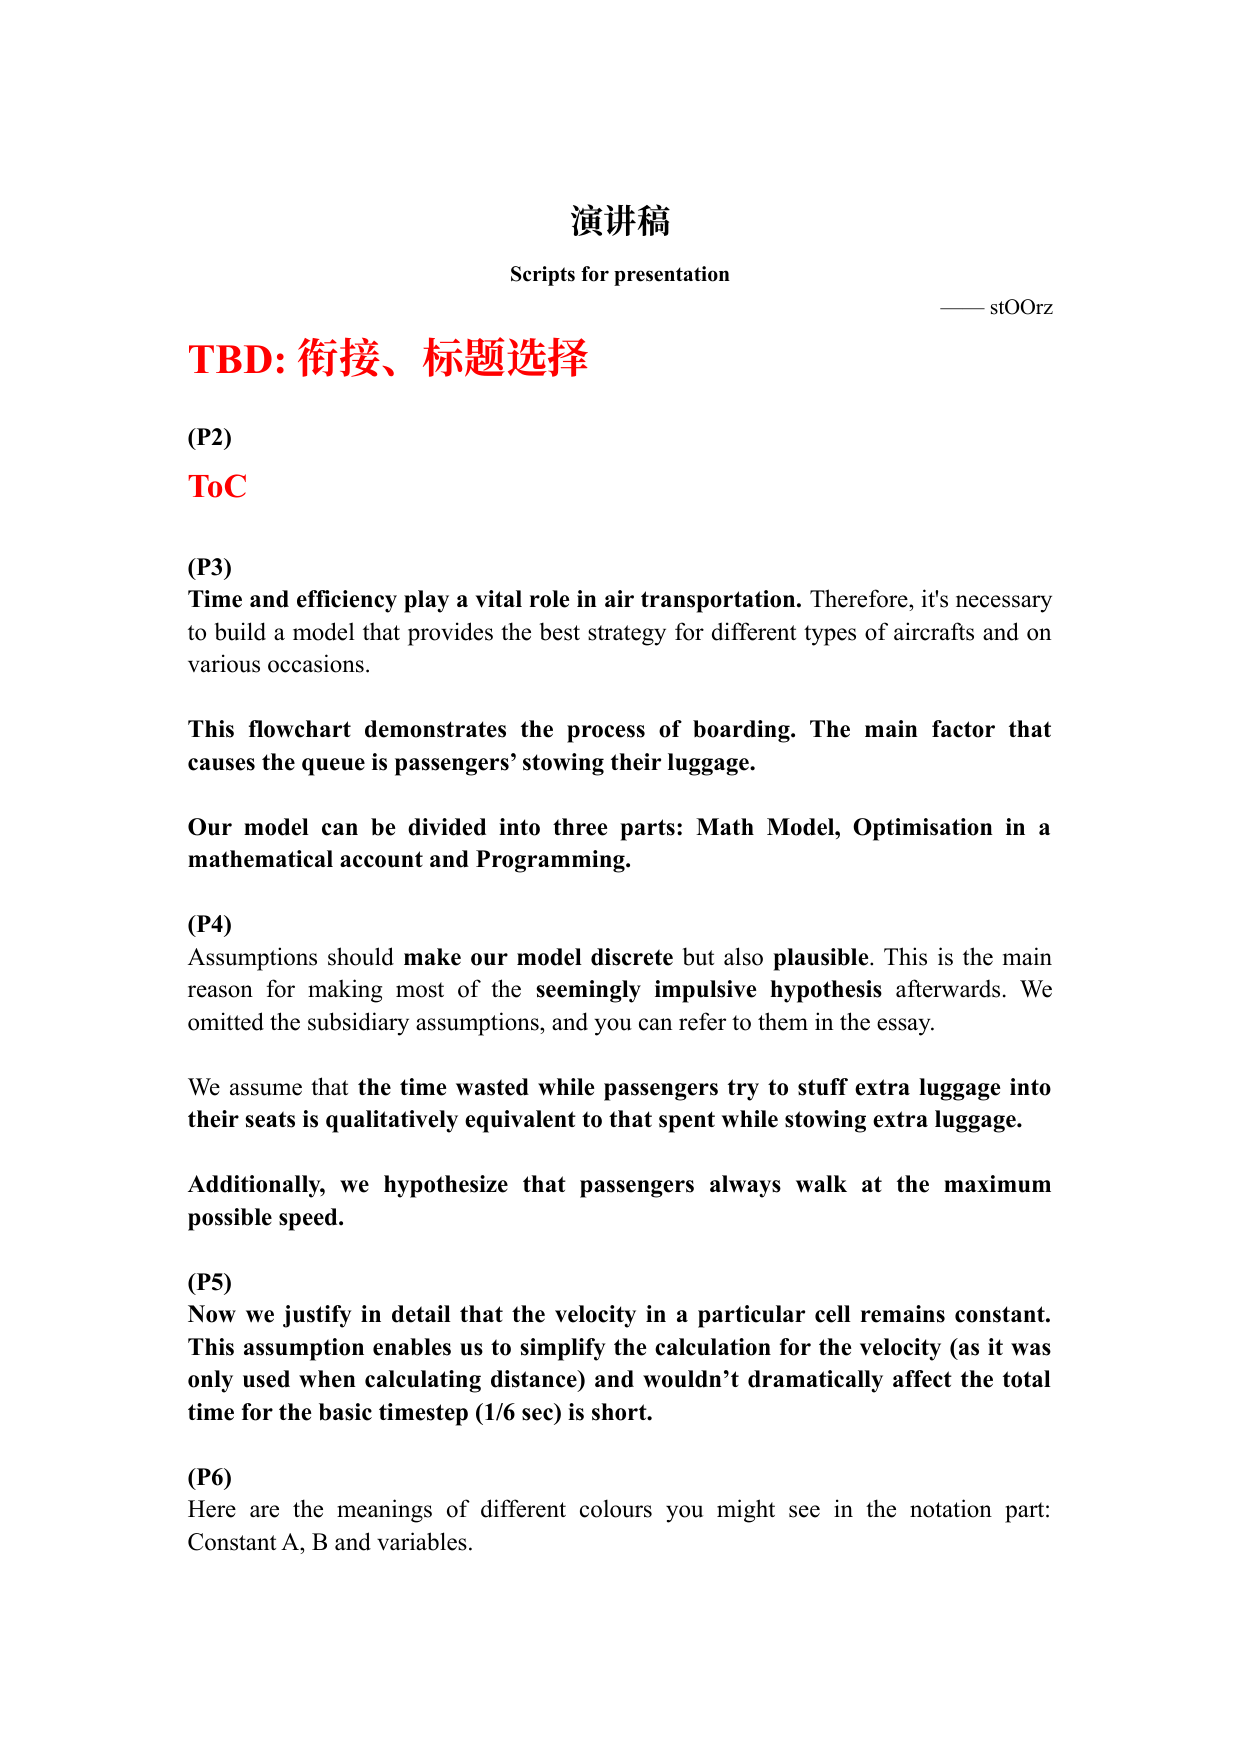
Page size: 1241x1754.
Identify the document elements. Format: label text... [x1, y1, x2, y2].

text TBD: 衔接、标题选择 [187, 323, 1053, 388]
text Assumptions should make our model discrete but also plausible. This is the main reason for making most of the seemingly impulsive hypothesis afterwards. We omitted the subsidiary assumptions, and you can refer to them in the essay. [187, 941, 1053, 1038]
text —— stOOrz [187, 291, 1053, 323]
text (P4) [187, 908, 1053, 941]
text (P2) [187, 421, 1053, 453]
text This flowchart demonstrates the process of boarding. The main factor that causes the queue is passengers’ stowing their luggage. [187, 713, 1053, 778]
text We assume that the time wasted while passengers try to stuff extra luggage into their seats is qualitatively equivalent to that spent while stowing extra luggage. [187, 1071, 1053, 1136]
text Now we justify in detail that the velocity in a particular cell remains constant. This assumption enables us to simplify the calculation for the velocity (as it was only used when calculating distance) and wouldn’t dramatically affect the total time for the basic timestep (1/6 sec) is short. [187, 1298, 1053, 1428]
text Time and efficiency play a vital role in air transportation. Therefore, it's necessary to build a model that provides the best strategy for different types of aircrafts and on various occasions. [187, 583, 1053, 681]
text Scripts for presentation [187, 258, 1053, 291]
text Our model can be divided into three parts: Math Model, Optimisation in a mathematical account and Programming. [187, 811, 1053, 876]
text (P5) [187, 1266, 1053, 1298]
text Additionally, we hypothesize that passengers always walk at the maximum possible speed. [187, 1168, 1053, 1233]
text ToC [187, 453, 1053, 518]
text (P3) [187, 551, 1053, 583]
text (P6) [187, 1461, 1053, 1493]
title 演讲稿 [187, 187, 1053, 252]
text Here are the meanings of different colours you might see in the notation part: Constant A, B and variables. [187, 1493, 1053, 1558]
